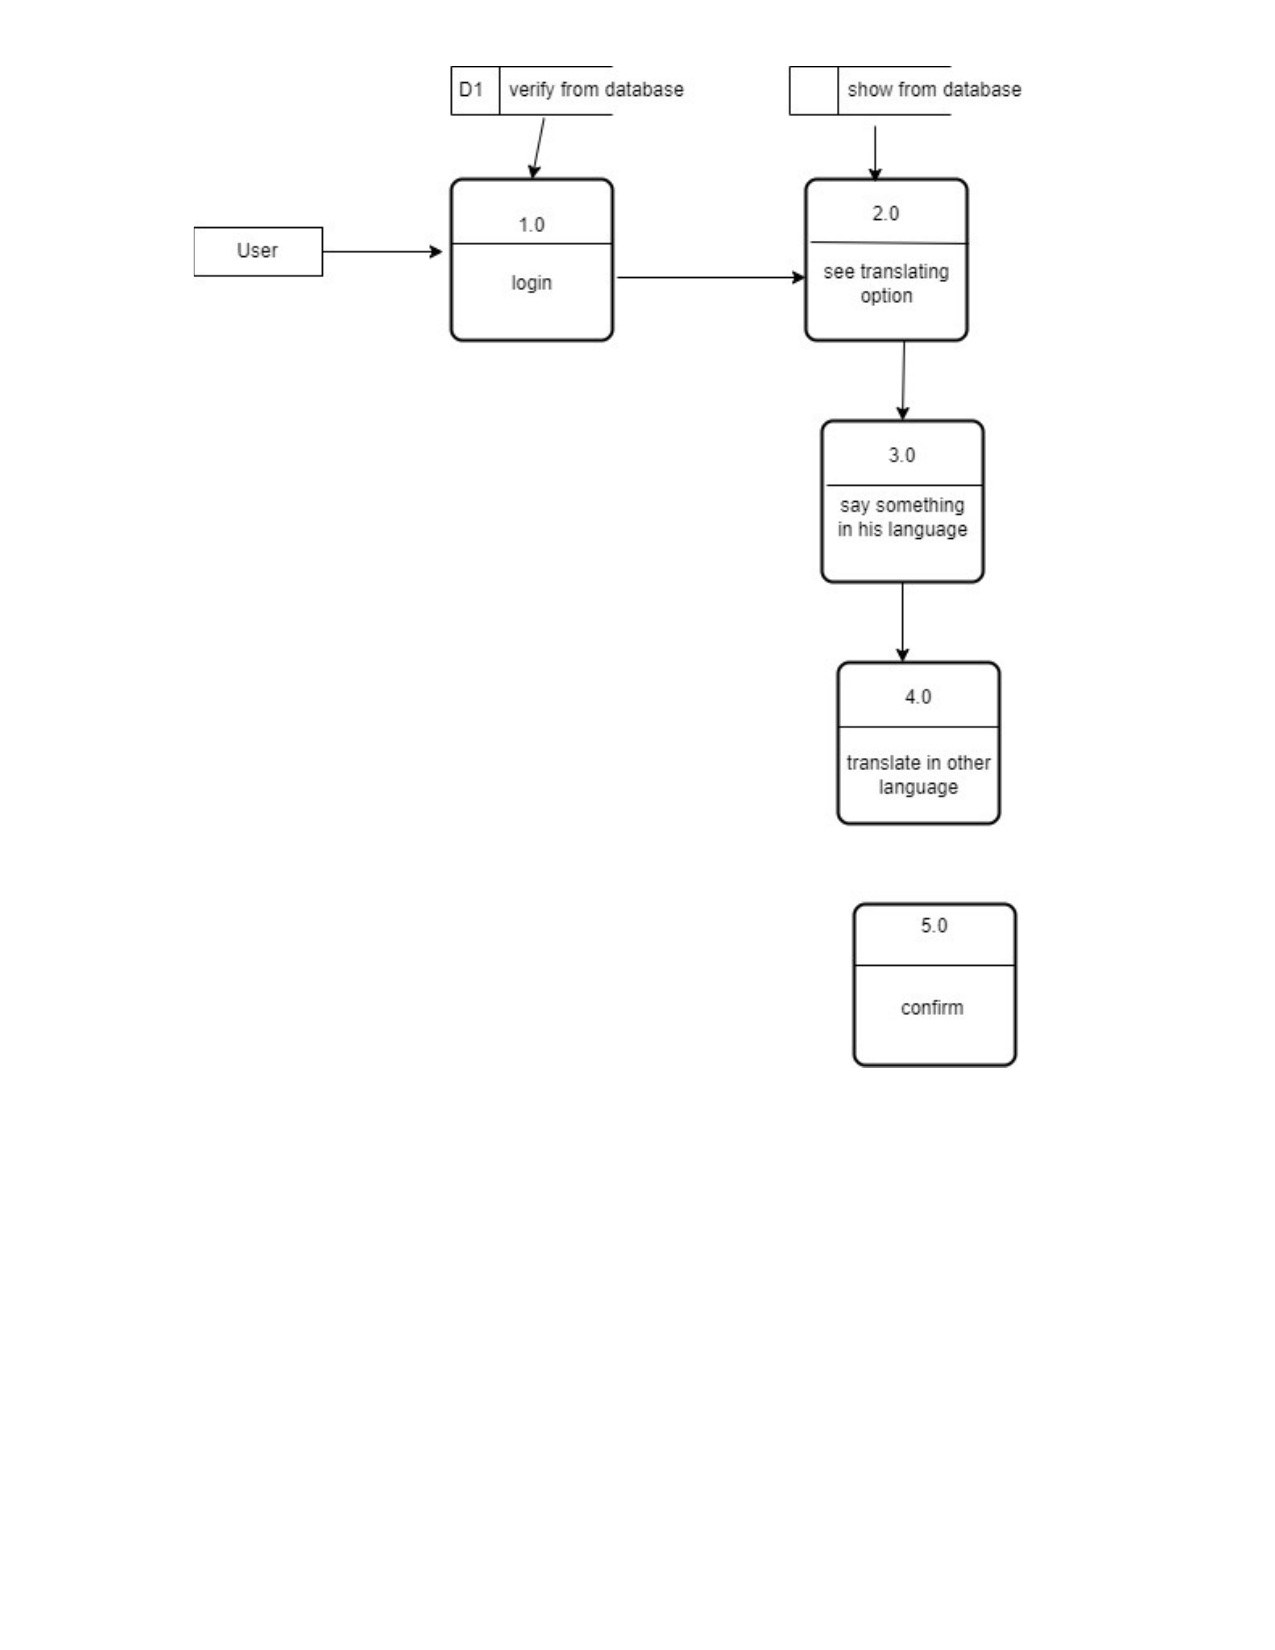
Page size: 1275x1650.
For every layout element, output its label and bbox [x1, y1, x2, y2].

picture [193, 66, 1023, 1068]
